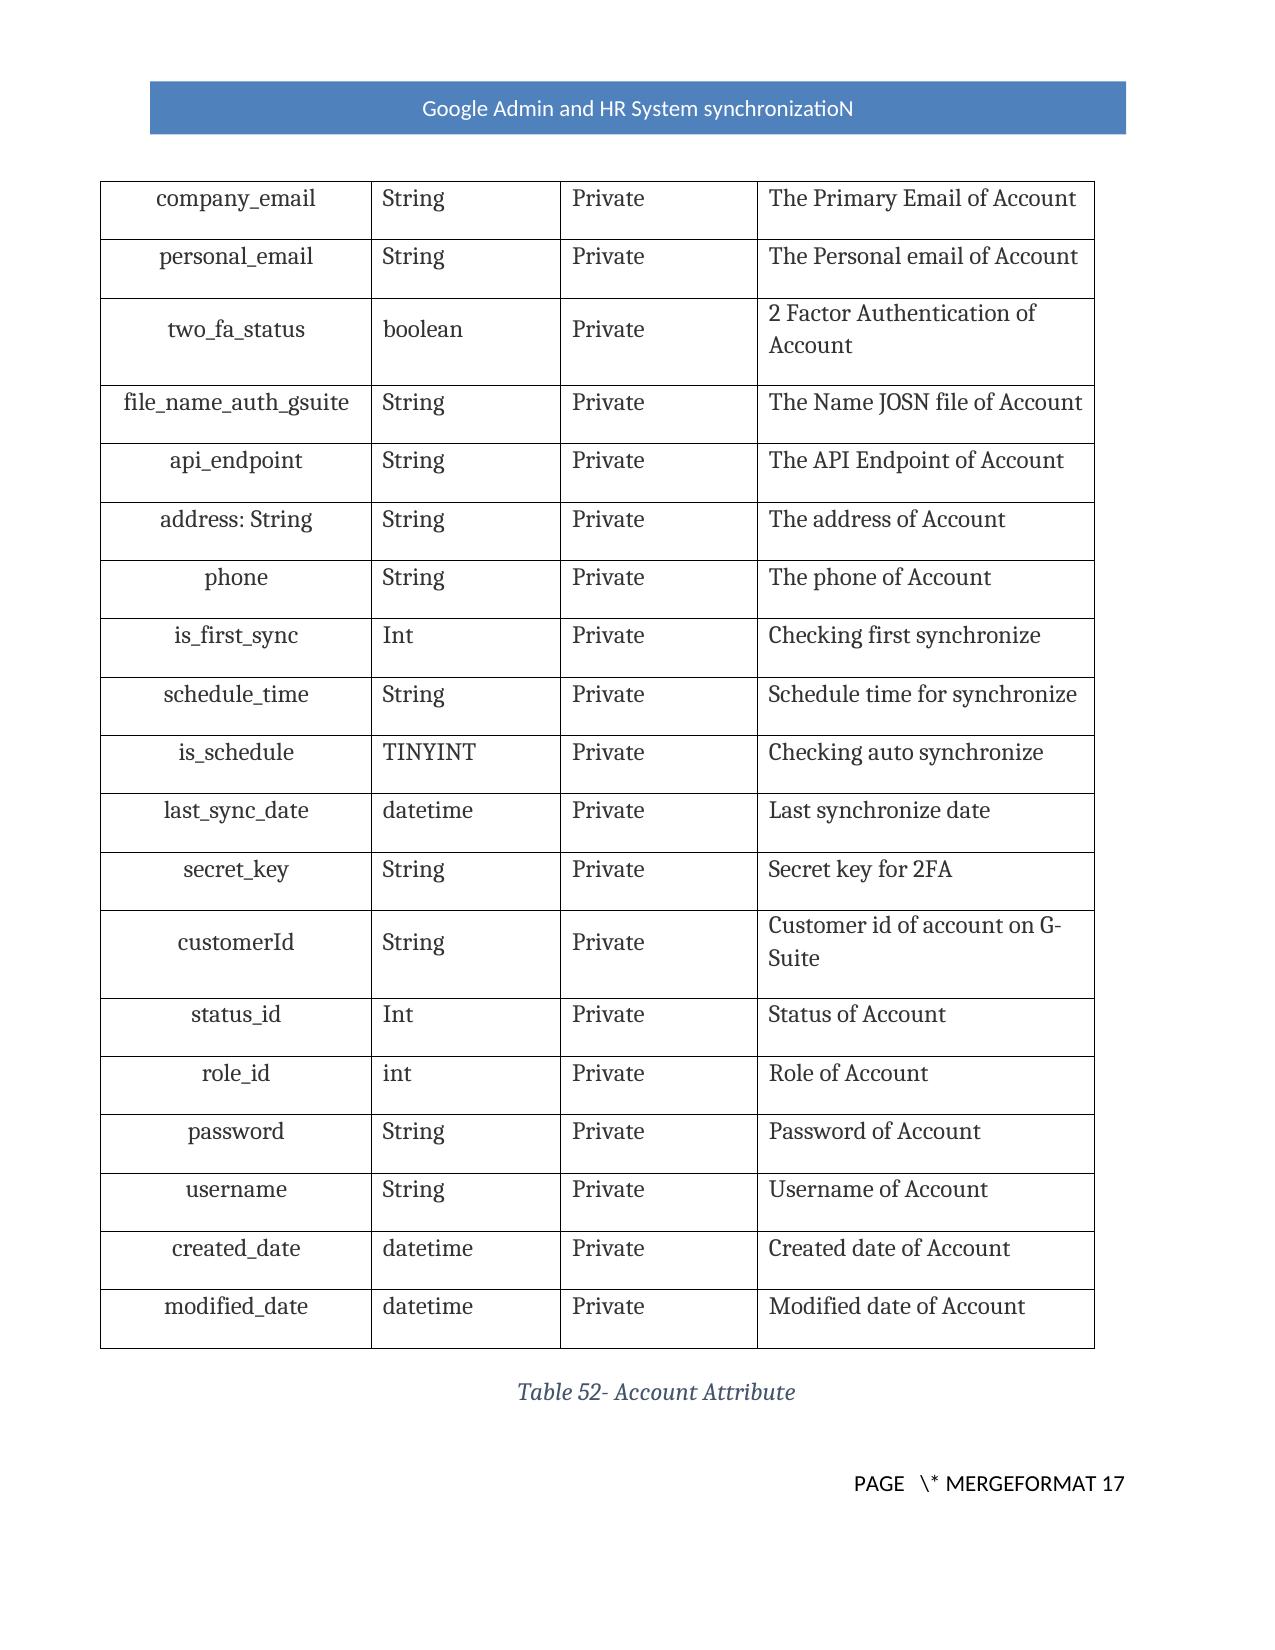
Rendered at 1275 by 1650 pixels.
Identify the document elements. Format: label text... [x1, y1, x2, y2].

table_cell customerId [101, 911, 371, 997]
table_cell datetime [372, 1290, 560, 1347]
table_cell Private [561, 736, 757, 793]
table_cell modified_date [101, 1290, 371, 1347]
table_cell Private [561, 240, 757, 297]
table_cell String [372, 1174, 560, 1231]
table_cell Private [561, 386, 757, 443]
table_cell Private [561, 794, 757, 852]
table_cell Private [561, 999, 757, 1056]
table_cell Schedule time for synchronize [758, 678, 1094, 735]
table_cell status_id [101, 999, 371, 1056]
table_cell The address of Account [758, 503, 1094, 560]
table_cell datetime [372, 1232, 560, 1289]
table_cell The Personal email of Account [758, 240, 1094, 297]
table_cell Created date of Account [758, 1232, 1094, 1289]
table_cell Role of Account [758, 1057, 1094, 1114]
table_cell String [372, 911, 560, 997]
table_cell String [372, 386, 560, 443]
table_cell Customer id of account on G-Suite [758, 911, 1094, 997]
table_cell Last synchronize date [758, 794, 1094, 852]
table_cell datetime [372, 794, 560, 852]
table_cell Private [561, 444, 757, 502]
table_cell String [372, 182, 560, 239]
table_cell personal_email [101, 240, 371, 297]
text Table 52- Account Attribute [187, 1378, 1125, 1406]
table_cell String [372, 240, 560, 297]
table_cell api_endpoint [101, 444, 371, 502]
table_cell Int [372, 999, 560, 1056]
table_cell Private [561, 853, 757, 910]
table_cell is_first_sync [101, 619, 371, 677]
table_cell String [372, 1115, 560, 1172]
table_cell Checking first synchronize [758, 619, 1094, 677]
table_cell secret_key [101, 853, 371, 910]
table_cell Private [561, 1057, 757, 1114]
table_cell String [372, 561, 560, 618]
table_cell Int [372, 619, 560, 677]
table_cell The Primary Email of Account [758, 182, 1094, 239]
table_cell username [101, 1174, 371, 1231]
table_cell int [372, 1057, 560, 1114]
table_cell The API Endpoint of Account [758, 444, 1094, 502]
table_cell created_date [101, 1232, 371, 1289]
table_cell String [372, 853, 560, 910]
table_cell Username of Account [758, 1174, 1094, 1231]
table_cell address: String [101, 503, 371, 560]
table_cell Private [561, 1232, 757, 1289]
table_cell is_schedule [101, 736, 371, 793]
table_cell role_id [101, 1057, 371, 1114]
table_cell Checking auto synchronize [758, 736, 1094, 793]
table_cell 2 Factor Authentication of Account [758, 299, 1094, 385]
table_cell The phone of Account [758, 561, 1094, 618]
table_cell Private [561, 182, 757, 239]
table_cell Password of Account [758, 1115, 1094, 1172]
table_cell Private [561, 1290, 757, 1347]
table_cell schedule_time [101, 678, 371, 735]
table_cell Private [561, 1115, 757, 1172]
table_cell String [372, 444, 560, 502]
table_cell String [372, 503, 560, 560]
table_cell Secret key for 2FA [758, 853, 1094, 910]
table_cell password [101, 1115, 371, 1172]
table_cell last_sync_date [101, 794, 371, 852]
table_cell Private [561, 619, 757, 677]
table_cell boolean [372, 299, 560, 385]
table_cell phone [101, 561, 371, 618]
table_cell Private [561, 299, 757, 385]
table_cell Private [561, 503, 757, 560]
table_cell Private [561, 561, 757, 618]
table_cell Status of Account [758, 999, 1094, 1056]
table_cell Modified date of Account [758, 1290, 1094, 1347]
table_cell company_email [101, 182, 371, 239]
table_cell two_fa_status [101, 299, 371, 385]
table_cell TINYINT [372, 736, 560, 793]
table_cell file_name_auth_gsuite [101, 386, 371, 443]
table_cell Private [561, 678, 757, 735]
table_cell Private [561, 911, 757, 997]
table_cell String [372, 678, 560, 735]
table_cell The Name JOSN file of Account [758, 386, 1094, 443]
table_cell Private [561, 1174, 757, 1231]
